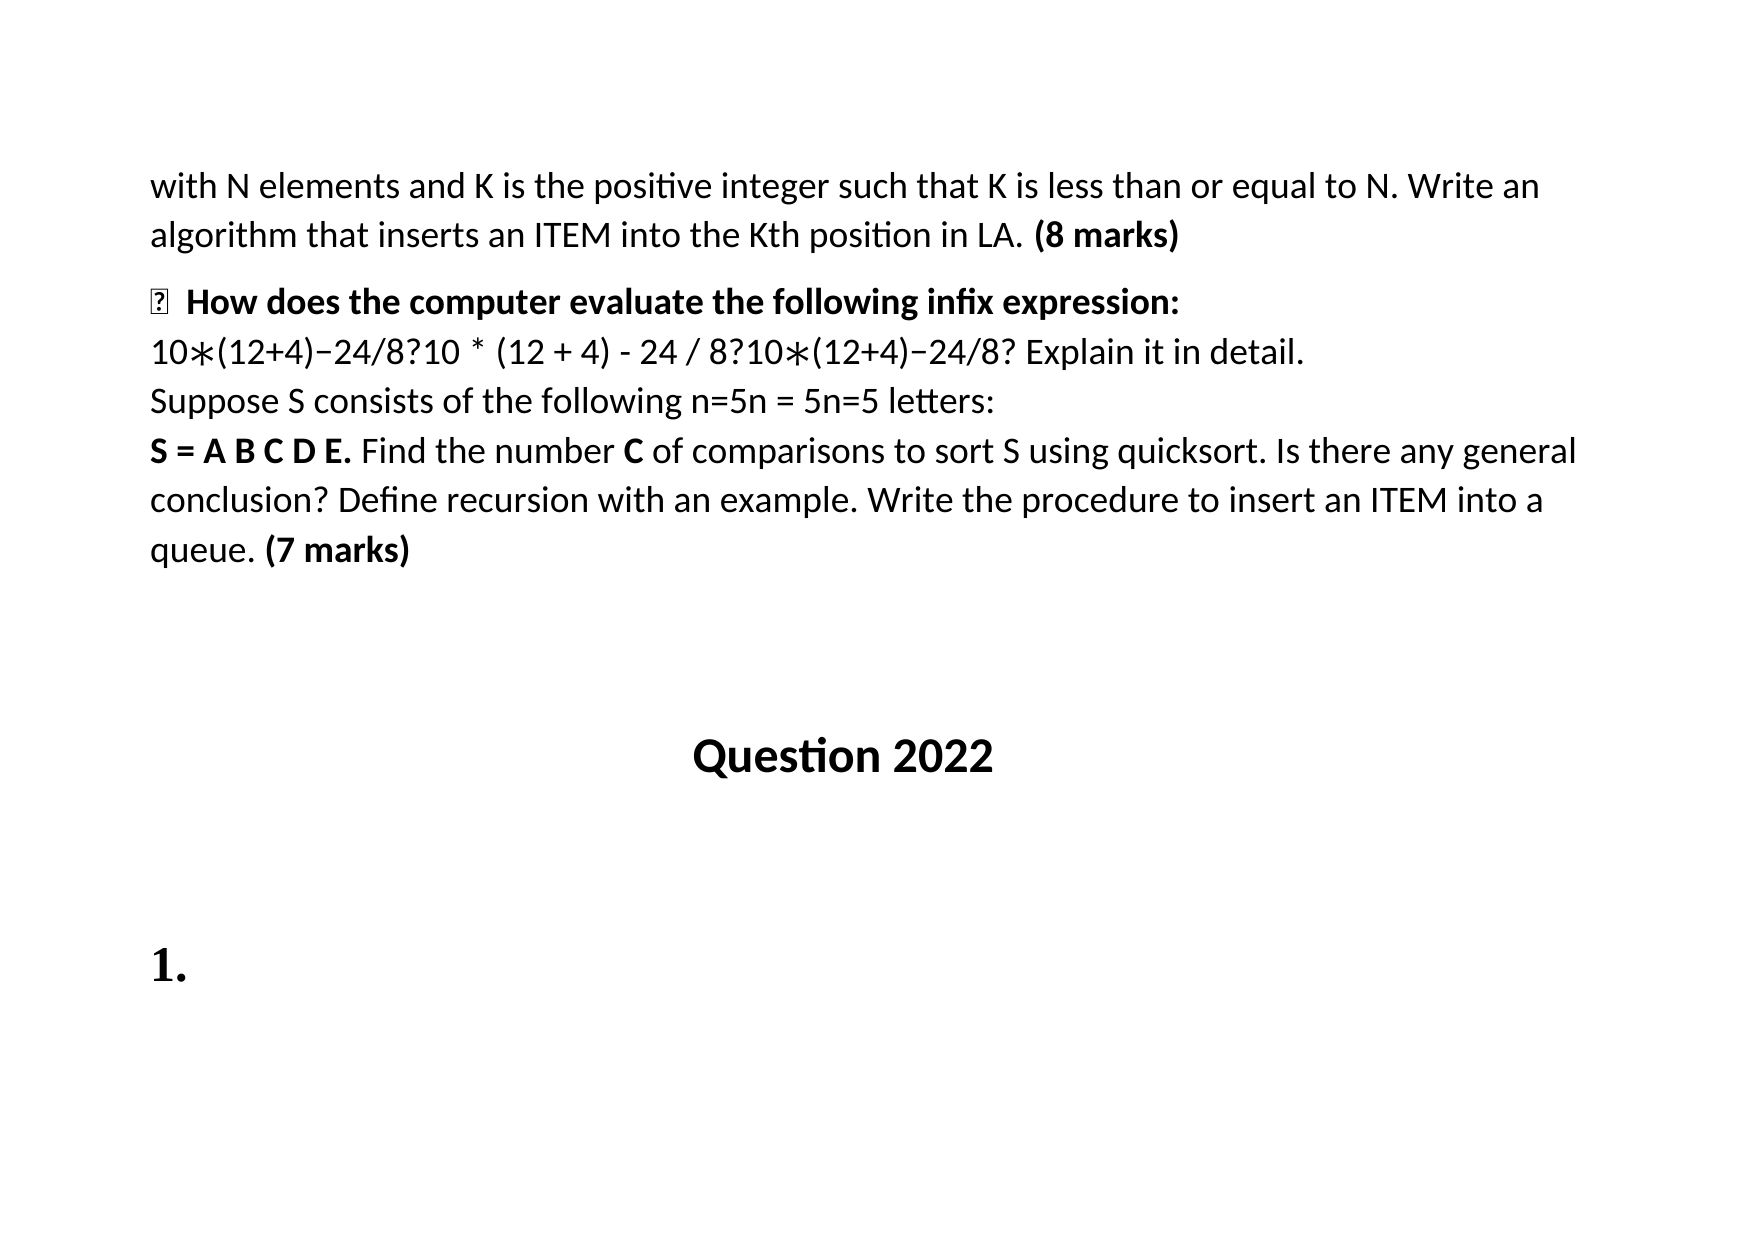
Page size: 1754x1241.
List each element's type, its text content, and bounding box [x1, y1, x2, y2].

text 1. [150, 935, 1608, 992]
text Question 2022 [150, 724, 1608, 785]
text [150, 162, 1608, 257]
text  How does the computer evaluate the following infix expression: 10∗(12+4)−24/8?10 * (12 + 4) - 24 / 8?10∗(12+4)−24/8? Explain it in detail. Suppose S consists of the following n=5n = 5n=5 letters: S = A B C D E. Find the number C of comparisons to sort S using quicksort. Is there any general conclusion? Define recursion with an example. Write the procedure to insert an ITEM into a queue. (7 marks) [150, 278, 1608, 572]
